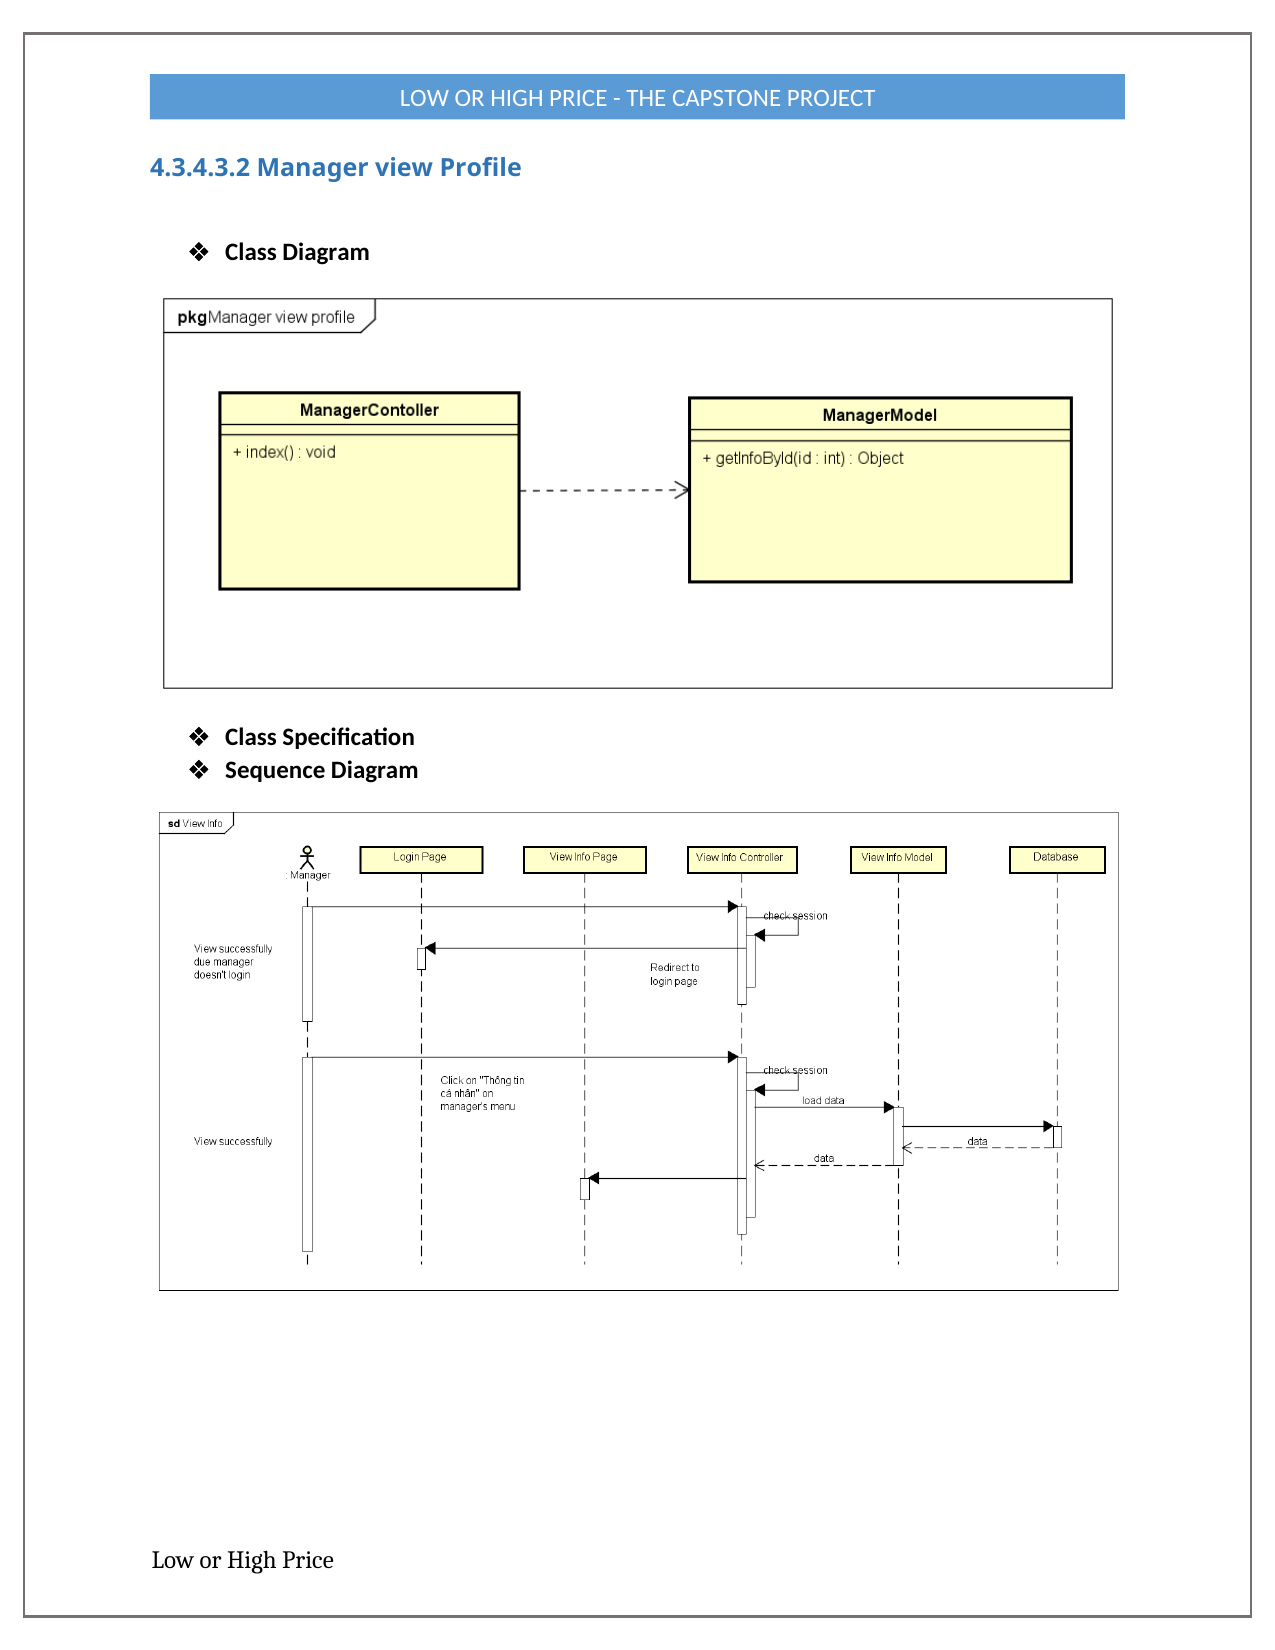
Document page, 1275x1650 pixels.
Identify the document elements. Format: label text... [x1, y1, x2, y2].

subtitle 4.3.4.3.2 Manager view Profile [150, 150, 1125, 184]
list Sequence Diagram [187, 754, 1125, 784]
picture [150, 803, 1125, 1299]
list Class Specification [187, 721, 1125, 752]
picture [150, 286, 1125, 702]
list Class Diagram [187, 236, 1125, 267]
